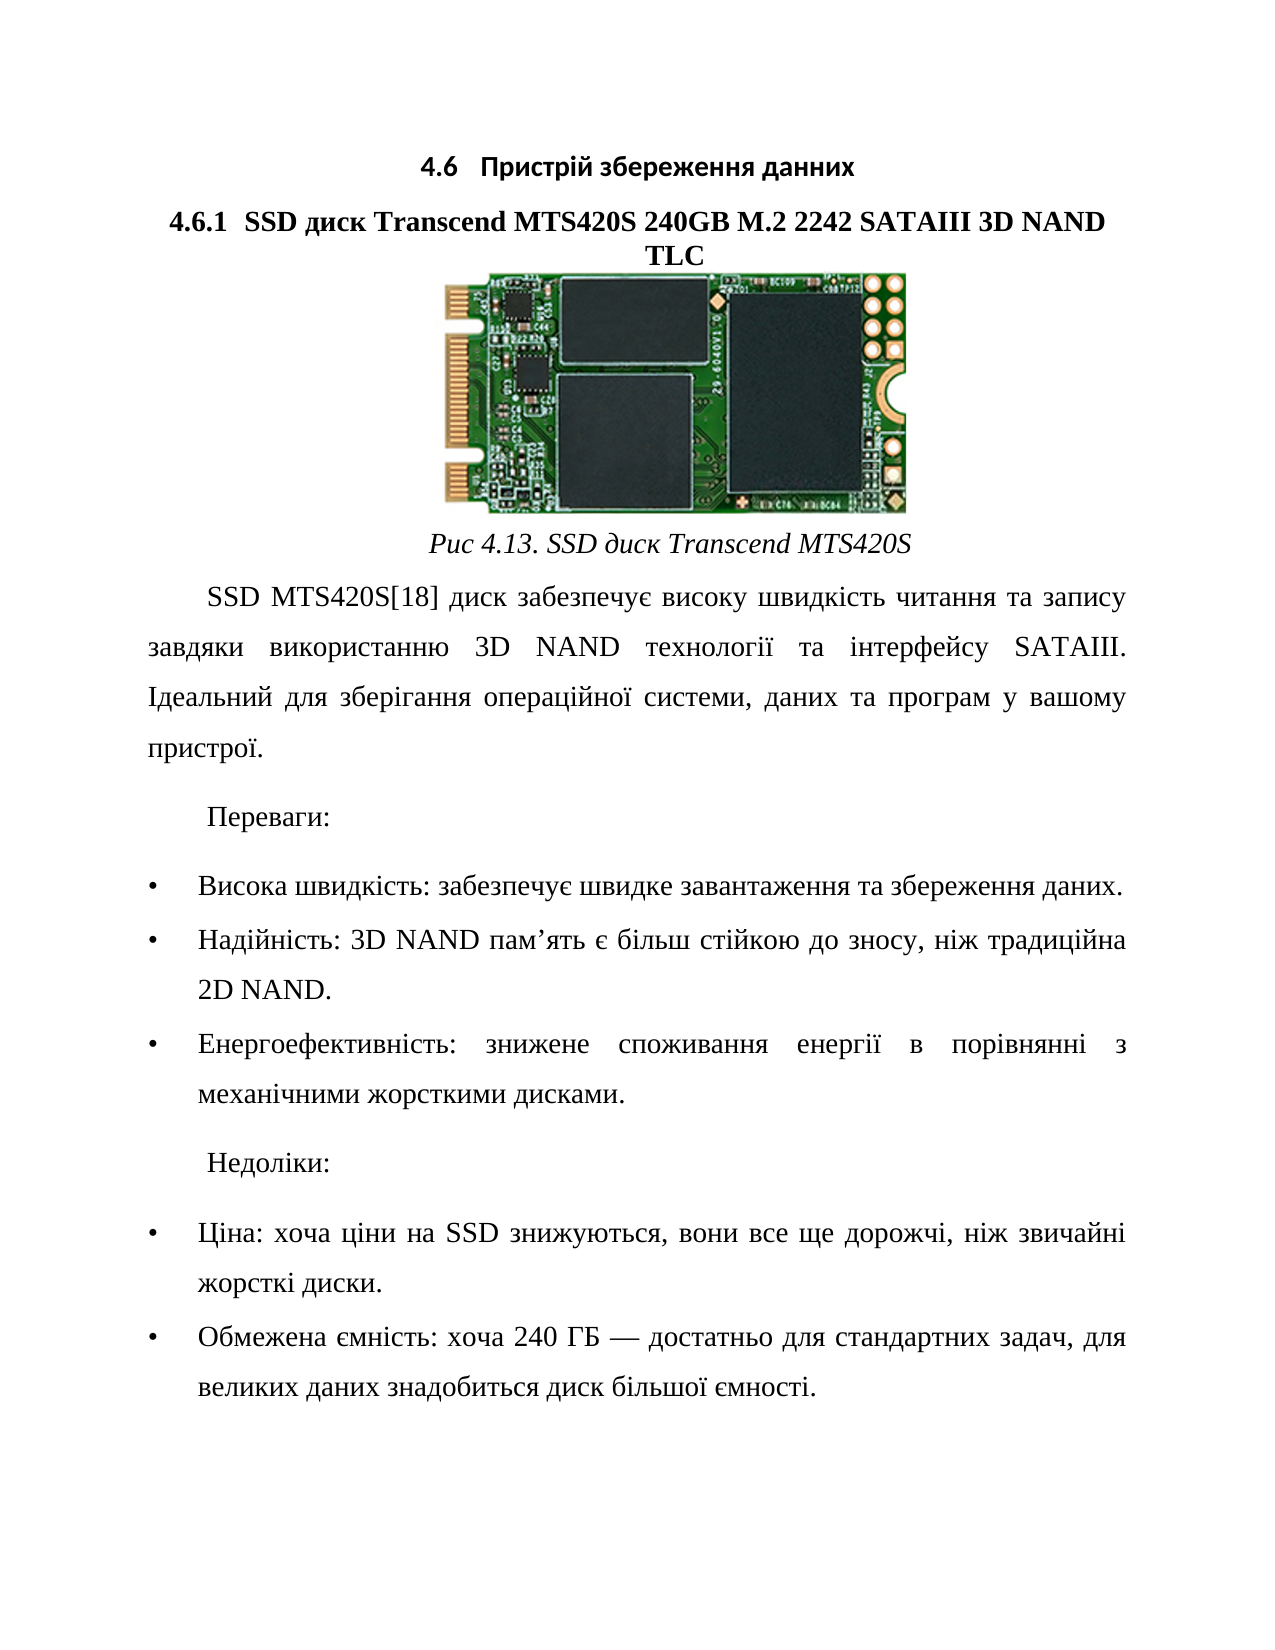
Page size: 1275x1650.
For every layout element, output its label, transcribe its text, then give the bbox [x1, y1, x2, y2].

list Ціна: хоча ціни на SSD знижуються, вони все ще дорожчі, ніж звичайні жорсткі диски. [148, 1215, 1127, 1298]
list Надійність: 3D NAND пам’ять є більш стійкою до зносу, ніж традиційна 2D NAND. [148, 922, 1127, 1006]
picture [433, 271, 907, 514]
list Енергоефективність: знижене споживання енергії в порівнянні з механічними жорсткими дисками. [148, 1026, 1127, 1110]
list Обмежена ємність: хоча 240 ГБ — достатньо для стандартних задач, для великих даних знадобиться диск більшої ємності. [148, 1319, 1127, 1403]
text Недоліки: [148, 1146, 1127, 1179]
list Висока швидкість: забезпечує швидке завантаження та збереження даних. [148, 868, 1127, 901]
subtitle Пристрій збереження данних [148, 148, 1127, 183]
text Переваги: [148, 799, 1127, 832]
subtitle SSD диск Transcend MTS420S 240GB M.2 2242 SATAIII 3D NAND TLC [148, 204, 1127, 271]
text SSD MTS420S[18] диск забезпечує високу швидкість читання та запису завдяки використанню 3D NAND технології та інтерфейсу SATAIII. Ідеальний для зберігання операційної системи, даних та програм у вашому пристрої. [148, 579, 1127, 763]
text Рис 4.13. SSD диск Transcend MTS420S [148, 526, 1127, 560]
